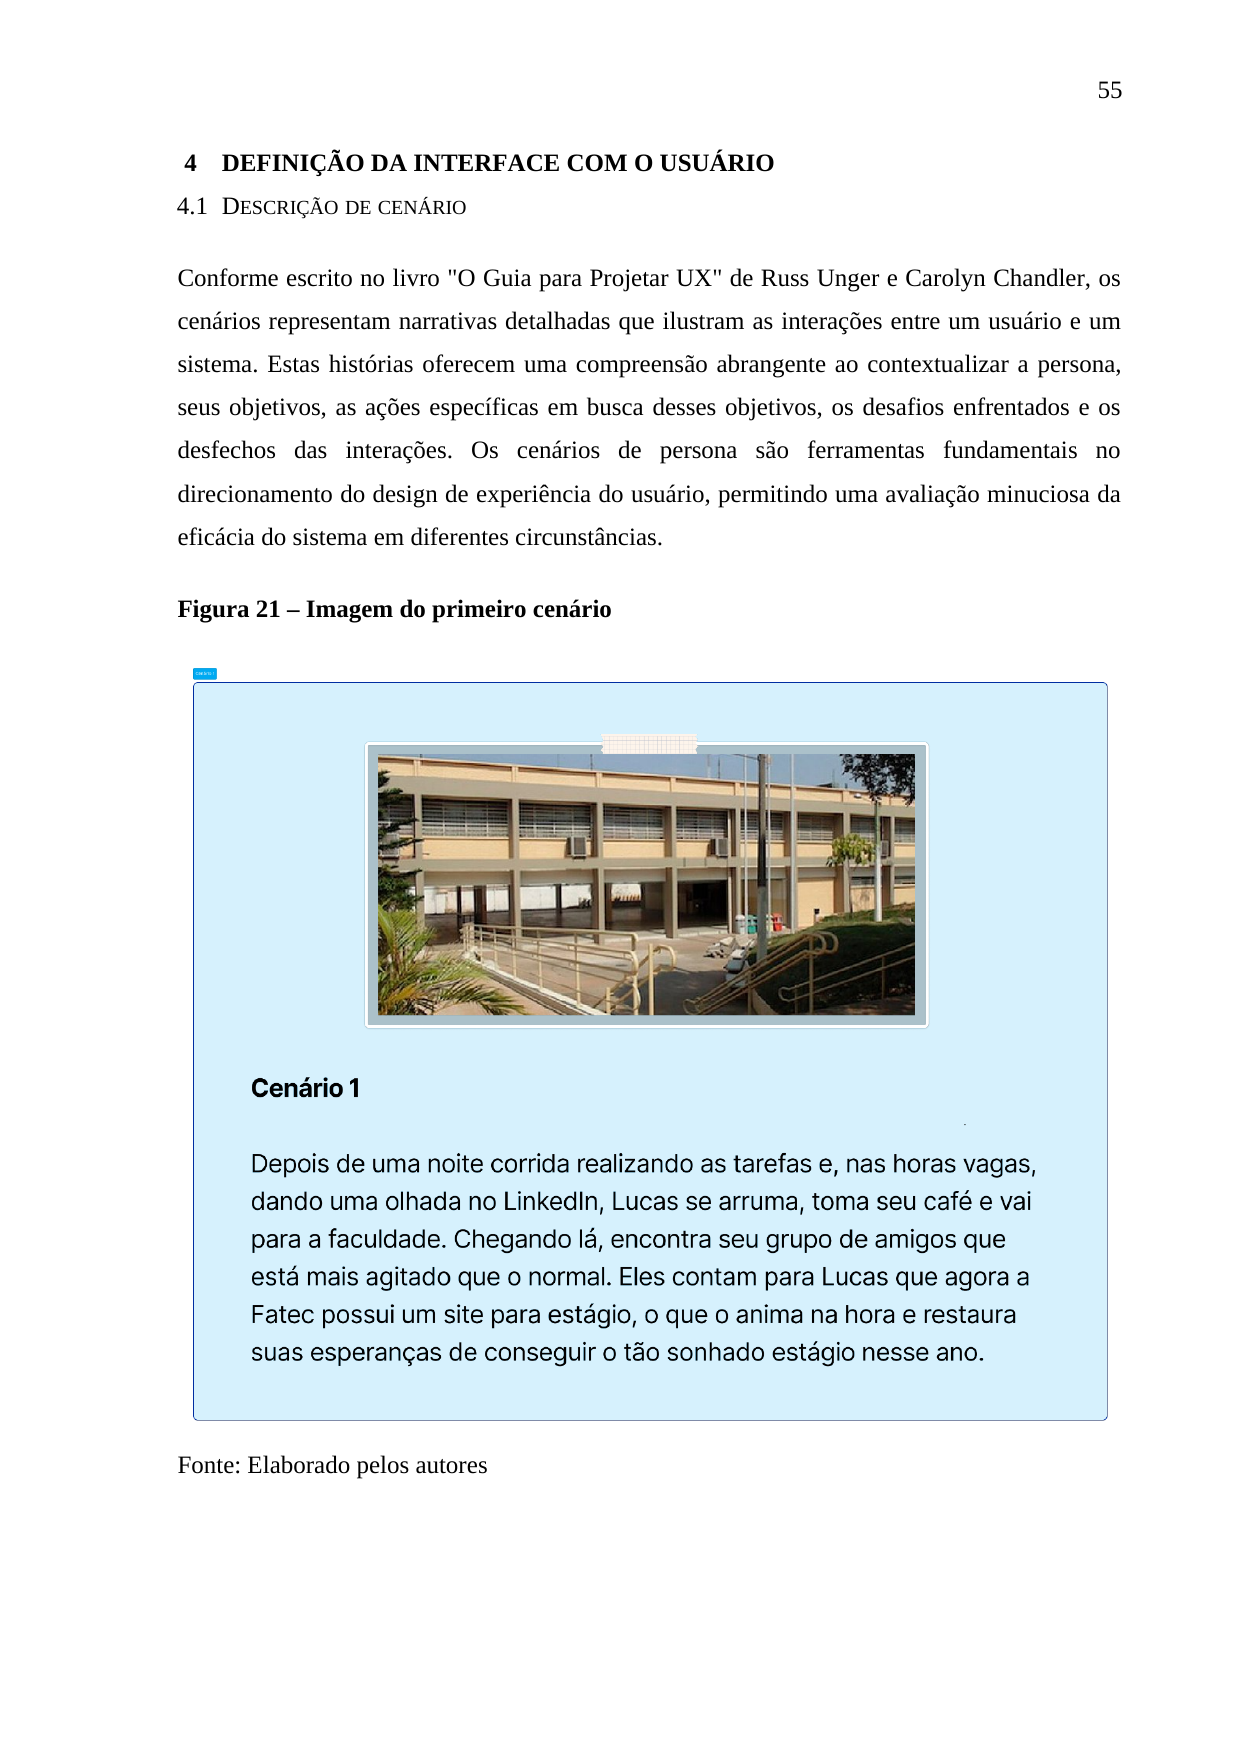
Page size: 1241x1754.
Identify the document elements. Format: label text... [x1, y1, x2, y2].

text Conforme escrito no livro "O Guia para Projetar UX" de Russ Unger e Carolyn Chandler, os cenários representam narrativas detalhadas que ilustram as interações entre um usuário e um sistema. Estas histórias oferecem uma compreensão abrangente ao contextualizar a persona, seus objetivos, as ações específicas em busca desses objetivos, os desafios enfrentados e os desfechos das interações. Os cenários de persona são ferramentas fundamentais no direcionamento do design de experiência do usuário, permitindo uma avaliação minuciosa da eficácia do sistema em diferentes circunstâncias. [177, 263, 1122, 551]
picture [177, 666, 1123, 1436]
text Figura 21 – Imagem do primeiro cenário [177, 594, 1122, 623]
subtitle Descrição de cenário [177, 191, 1122, 219]
subtitle DEFINIÇÃO DA INTERFACE COM O USUÁRIO [184, 148, 1122, 176]
text Fonte: Elaborado pelos autores [177, 1436, 1122, 1479]
